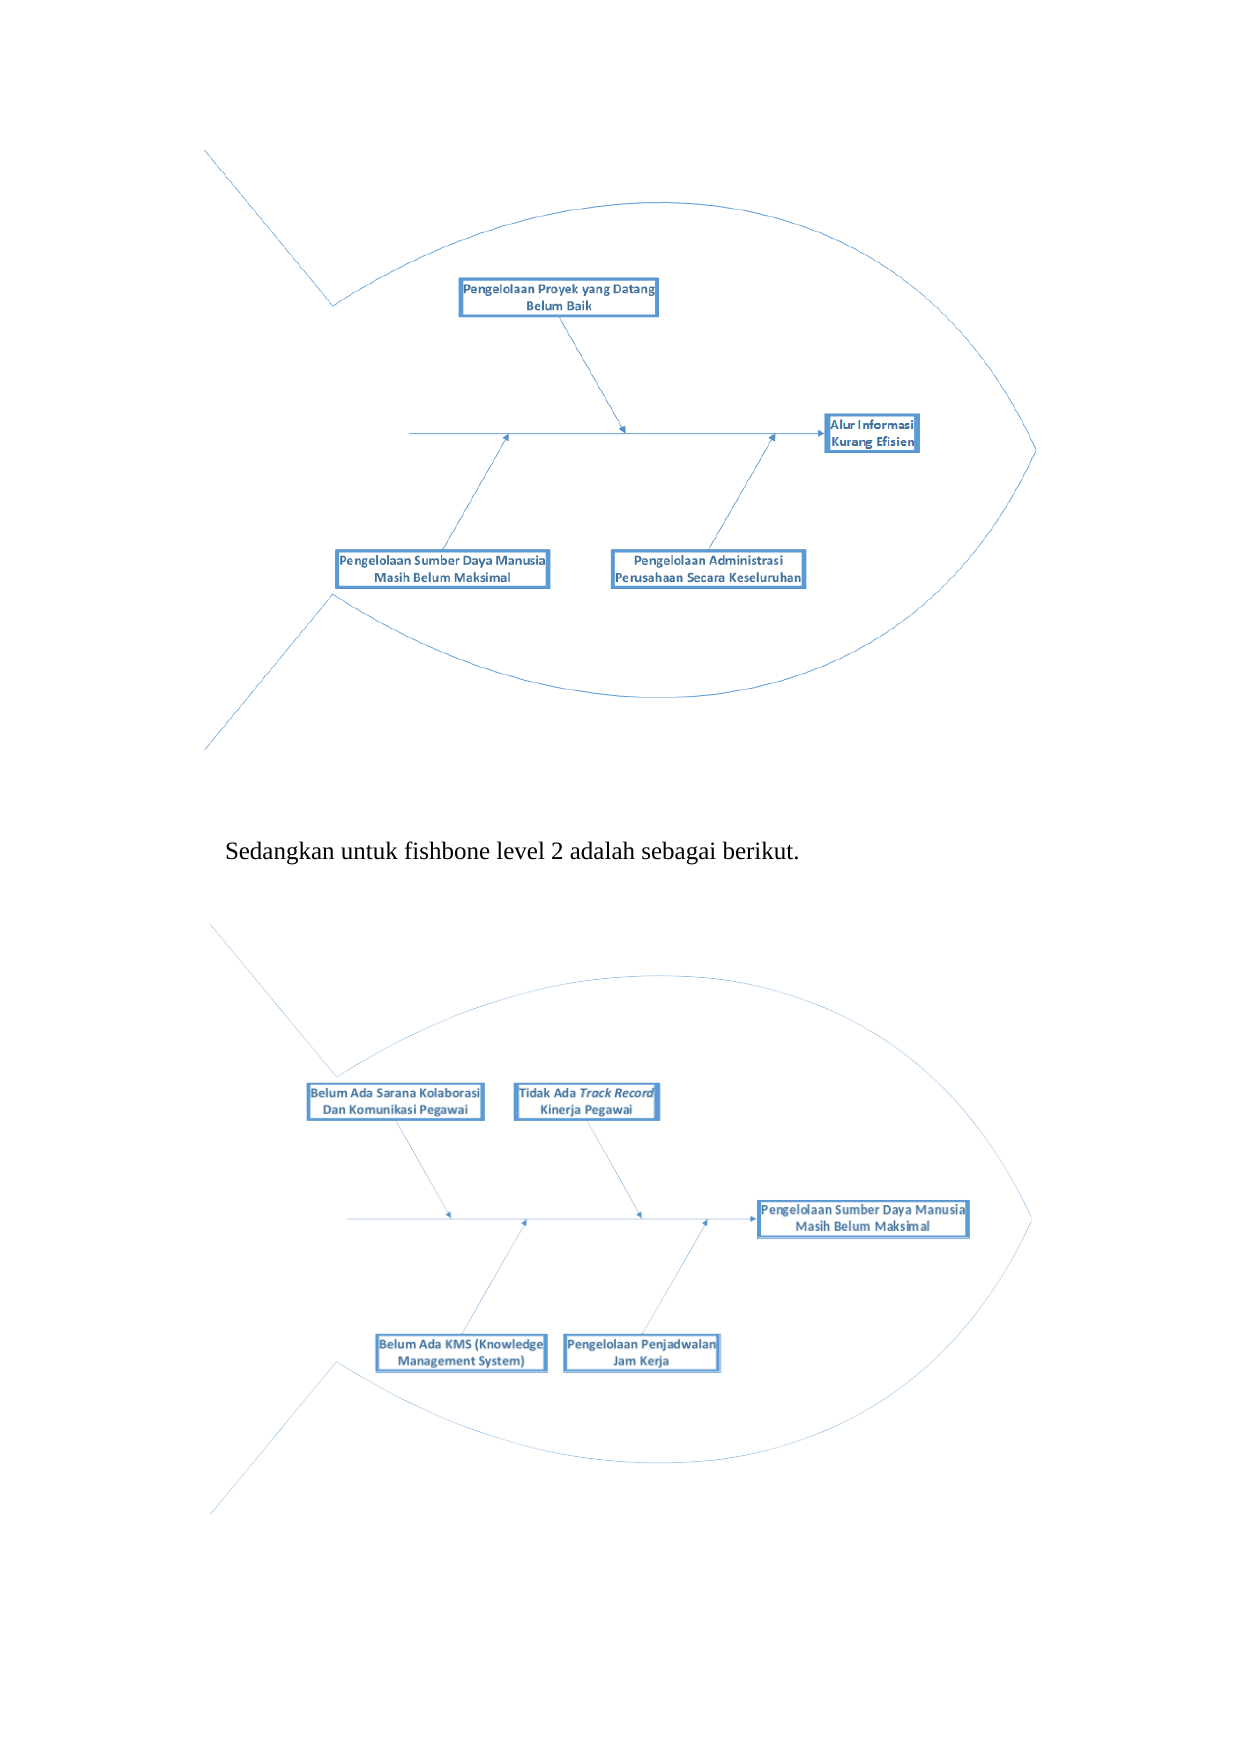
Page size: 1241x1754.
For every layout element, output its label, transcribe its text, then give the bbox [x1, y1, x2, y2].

text Sedangkan untuk fishbone level 2 adalah sebagai berikut. [225, 836, 1053, 865]
picture [203, 150, 1037, 750]
